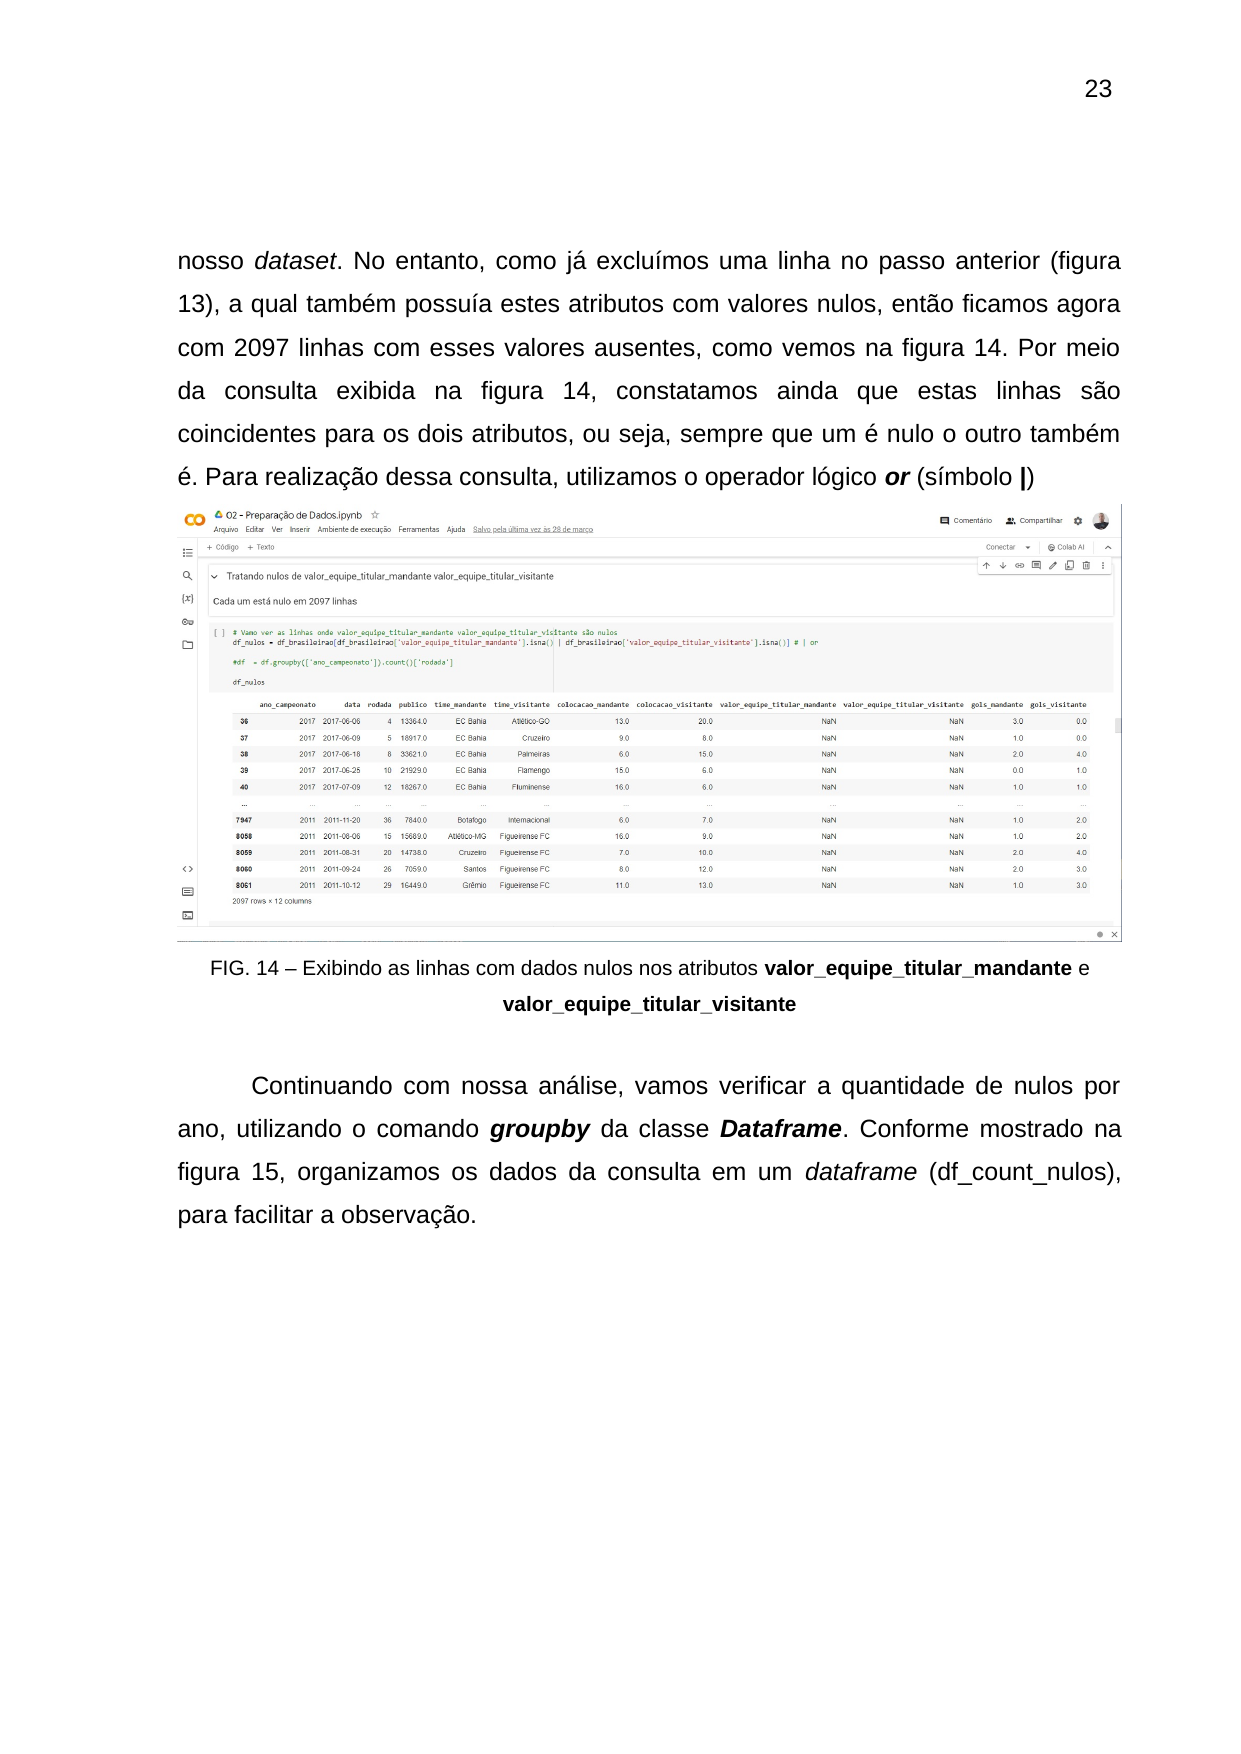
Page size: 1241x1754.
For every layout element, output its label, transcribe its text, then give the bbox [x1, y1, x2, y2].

picture [177, 504, 1122, 942]
text Continuando com nossa análise, vamos verificar a quantidade de nulos por ano, utilizando o comando groupby da classe Dataframe. Conforme mostrado na figura 15, organizamos os dados da consulta em um dataframe (df_count_nulos), para facilitar a observação. [177, 1071, 1122, 1229]
text FIG. 14 – Exibindo as linhas com dados nulos nos atributos valor_equipe_titular_mandante e valor_equipe_titular_visitante [177, 956, 1122, 1016]
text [177, 246, 1122, 491]
